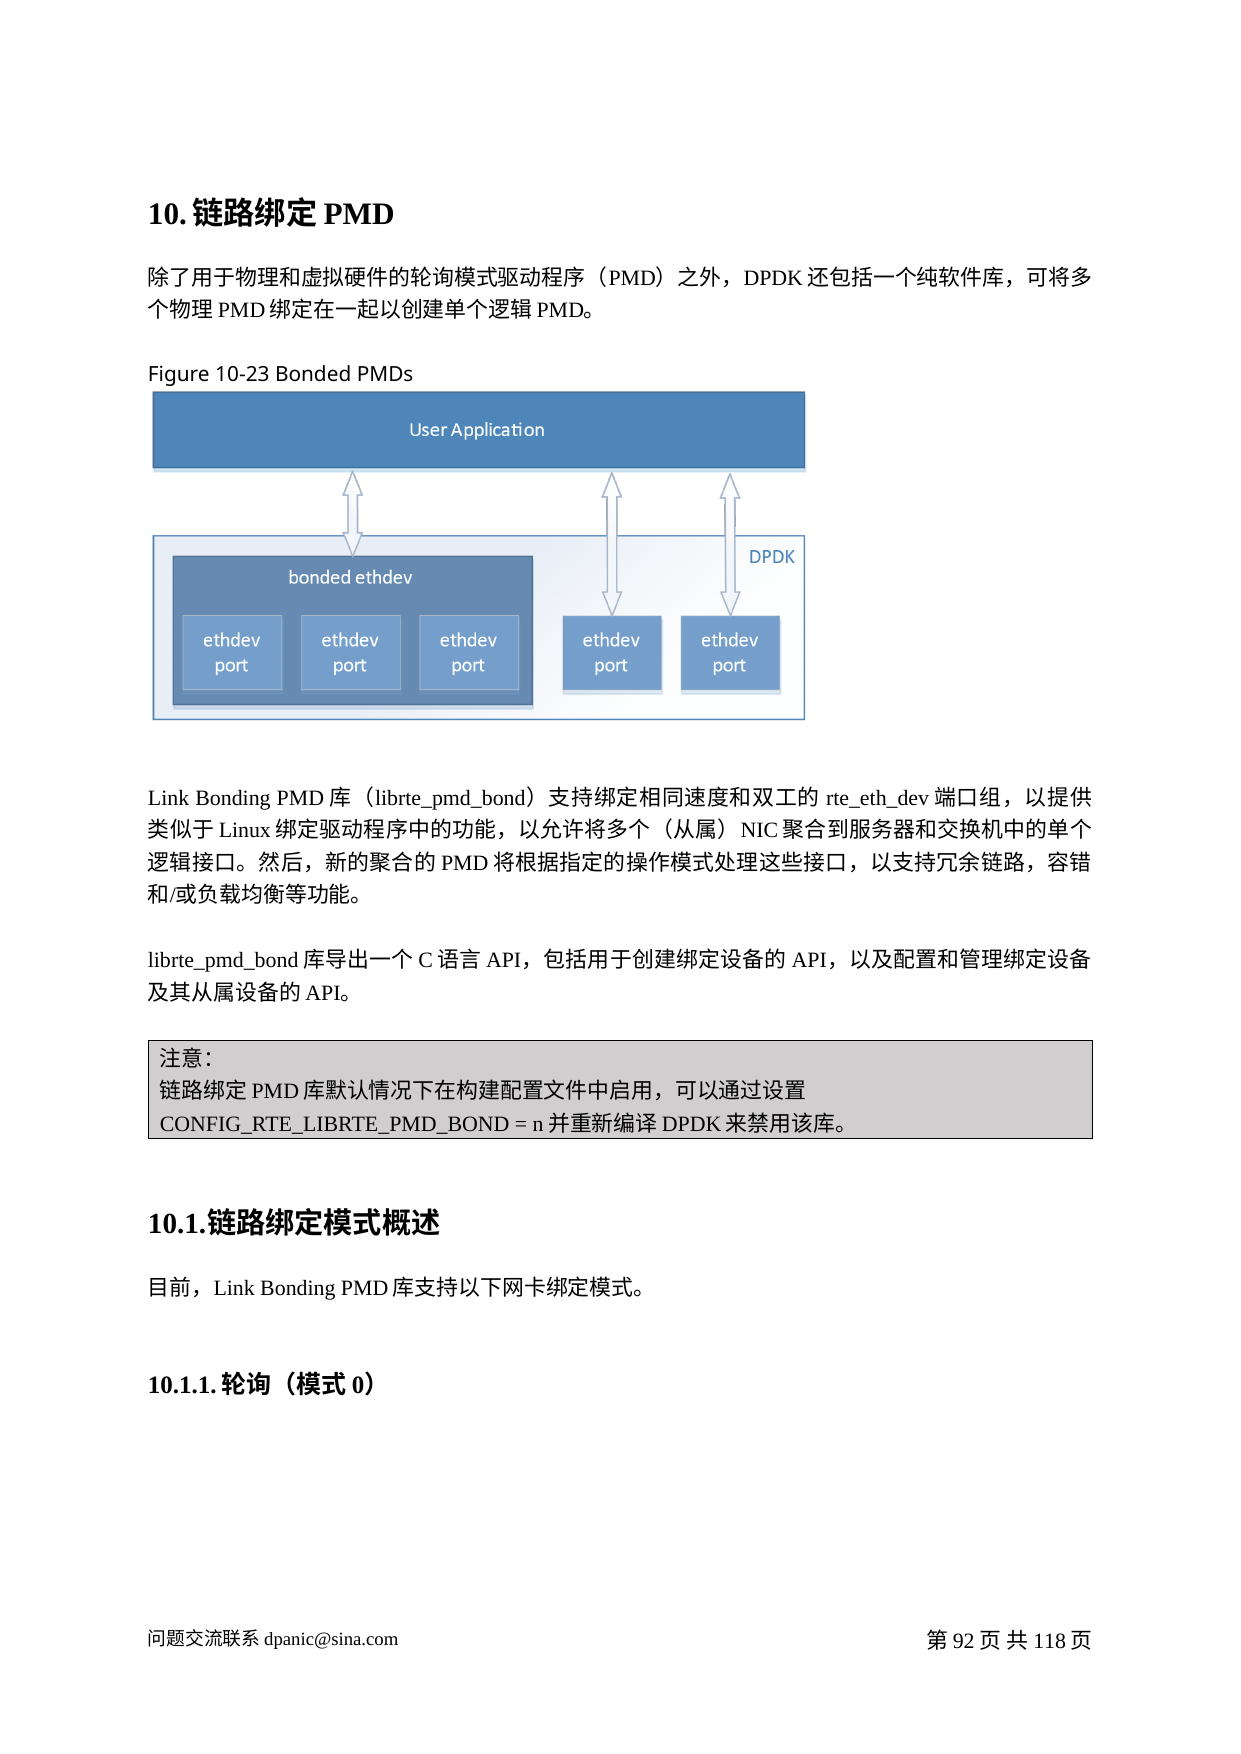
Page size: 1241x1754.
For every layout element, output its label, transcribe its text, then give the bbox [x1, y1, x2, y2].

subtitle 链路绑定模式概述 [148, 1188, 1092, 1253]
text Link Bonding PMD库（librte_pmd_bond）支持绑定相同速度和双工的rte_eth_dev端口组，以提供类似于Linux绑定驱动程序中的功能，以允许将多个（从属）NIC聚合到服务器和交换机中的单个逻辑接口。然后，新的聚合的PMD将根据指定的操作模式处理这些接口，以支持冗余链路，容错和/或负载均衡等功能。 [148, 779, 1092, 909]
text 目前，Link Bonding PMD库支持以下网卡绑定模式。 [148, 1269, 1092, 1302]
text 除了用于物理和虚拟硬件的轮询模式驱动程序（PMD）之外，DPDK还包括一个纯软件库，可将多个物理PMD绑定在一起以创建单个逻辑PMD。 [148, 259, 1092, 324]
picture [147, 389, 812, 721]
subtitle 链路绑定PMD [148, 178, 1092, 243]
text librte_pmd_bond库导出一个C语言API，包括用于创建绑定设备的API，以及配置和管理绑定设备及其从属设备的API。 [148, 942, 1092, 1007]
subtitle 轮询（模式0） [148, 1350, 1092, 1415]
table_header 注意： 链路绑定PMD库默认情况下在构建配置文件中启用，可以通过设置CONFIG_RTE_LIBRTE_PMD_BOND = n并重新编译DPDK来禁用该库。 [149, 1041, 1092, 1138]
